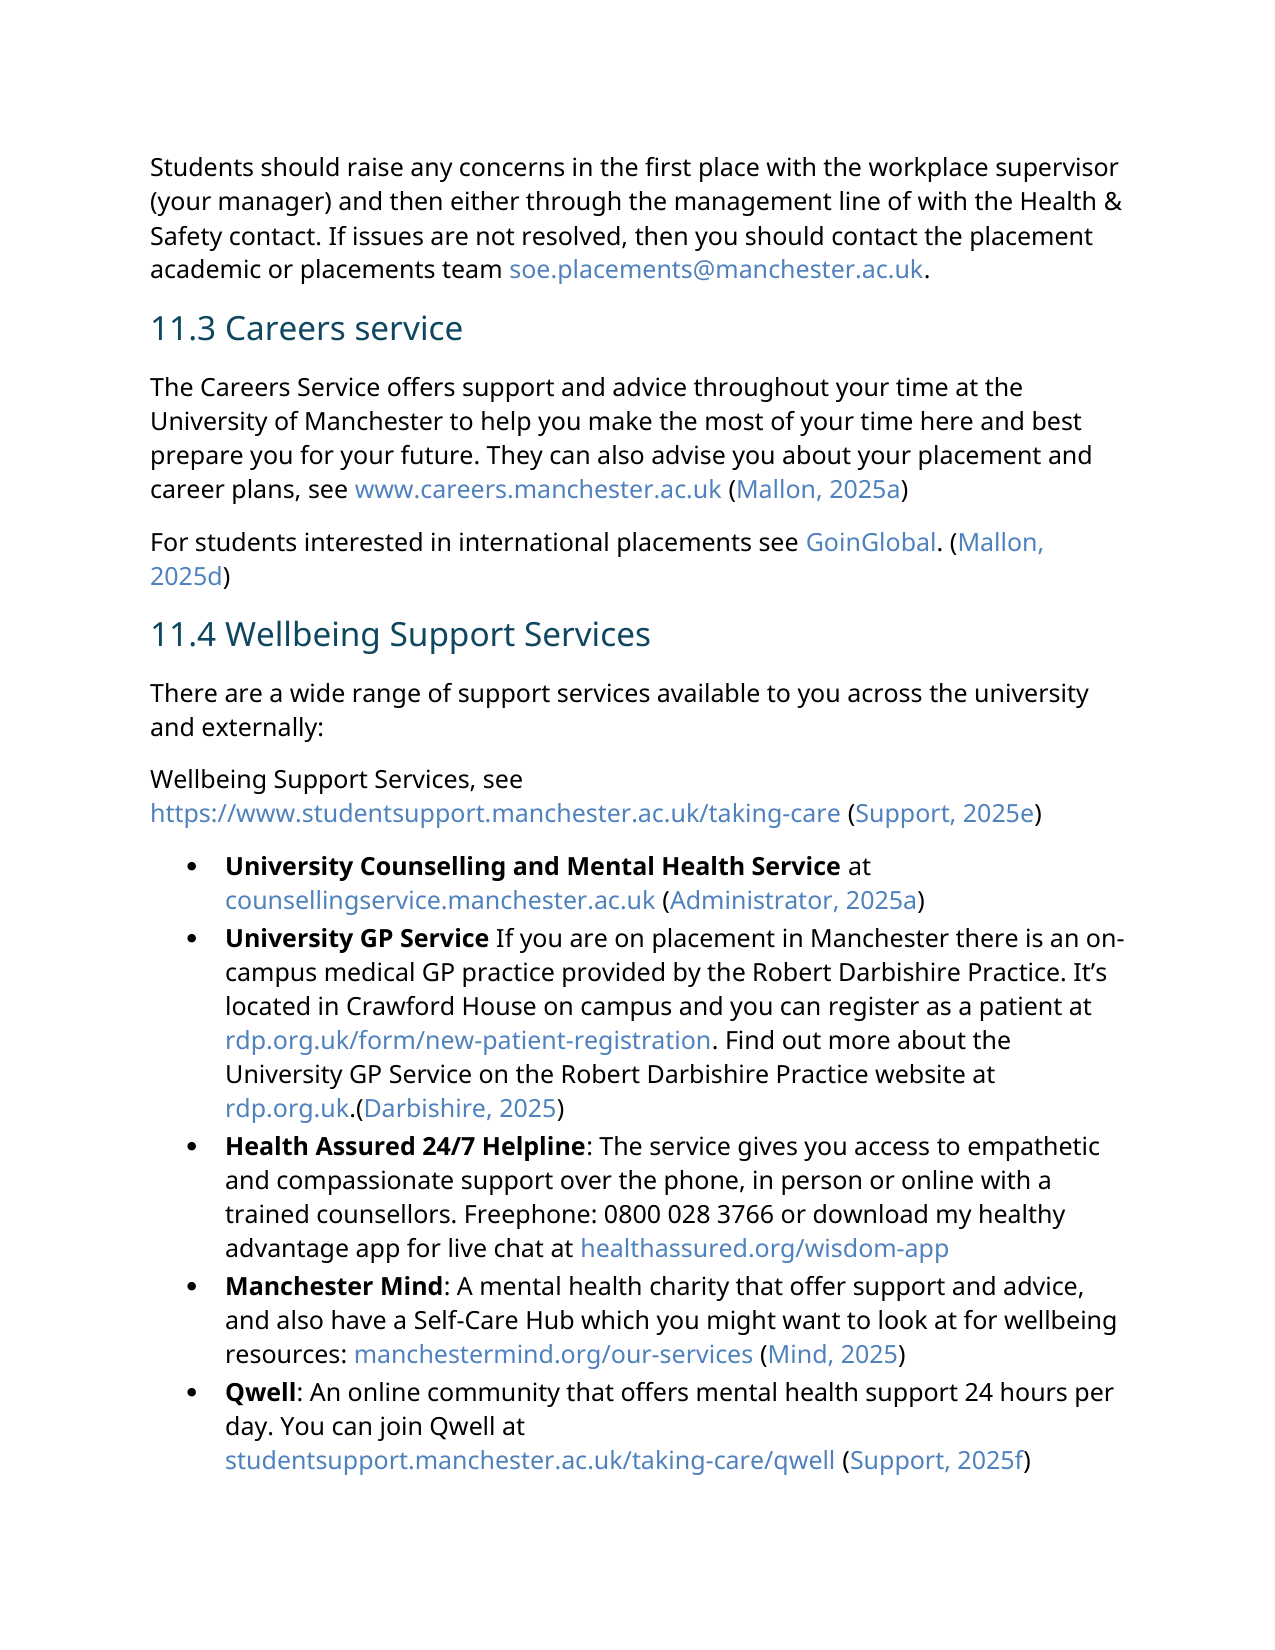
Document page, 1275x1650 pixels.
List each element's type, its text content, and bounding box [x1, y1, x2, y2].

text The Careers Service offers support and advice throughout your time at the University of Manchester to help you make the most of your time here and best prepare you for your future. They can also advise you about your placement and career plans, see www.careers.manchester.ac.uk (Mallon, 2025a) [150, 369, 1125, 505]
list University GP Service If you are on placement in Manchester there is an on-campus medical GP practice provided by the Robert Darbishire Practice. It’s located in Crawford House on campus and you can register as a patient at rdp.org.uk/form/new-patient-registration. Find out more about the University GP Service on the Robert Darbishire Practice website at rdp.org.uk.(Darbishire, 2025) [187, 921, 1125, 1125]
text For students interested in international placements see GoinGlobal. (Mallon, 2025d) [150, 524, 1125, 592]
subtitle 11.4 Wellbeing Support Services [150, 611, 1125, 656]
list University Counselling and Mental Health Service at counsellingservice.manchester.ac.uk (Administrator, 2025a) [187, 849, 1125, 917]
text There are a wide range of support services available to you across the university and externally: [150, 675, 1125, 743]
list Health Assured 24/7 Helpline: The service gives you access to empathetic and compassionate support over the phone, in person or online with a trained counsellors. Freephone: 0800 028 3766 or download my healthy advantage app for live chat at healthassured.org/wisdom-app [187, 1129, 1125, 1265]
list Manchester Mind: A mental health charity that offer support and advice, and also have a Self-Care Hub which you might want to look at for wellbeing resources: manchestermind.org/our-services (Mind, 2025) [187, 1269, 1125, 1371]
text Students should raise any concerns in the first place with the workplace supervisor (your manager) and then either through the management line of with the Health & Safety contact. If issues are not resolved, then you should contact the placement academic or placements team soe.placements@manchester.ac.uk. [150, 150, 1125, 286]
text Wellbeing Support Services, see https://www.studentsupport.manchester.ac.uk/taking-care (Support, 2025e) [150, 762, 1125, 830]
subtitle 11.3 Careers service [150, 305, 1125, 350]
list Qwell: An online community that offers mental health support 24 hours per day. You can join Qwell at studentsupport.manchester.ac.uk/taking-care/qwell (Support, 2025f) [187, 1375, 1125, 1477]
